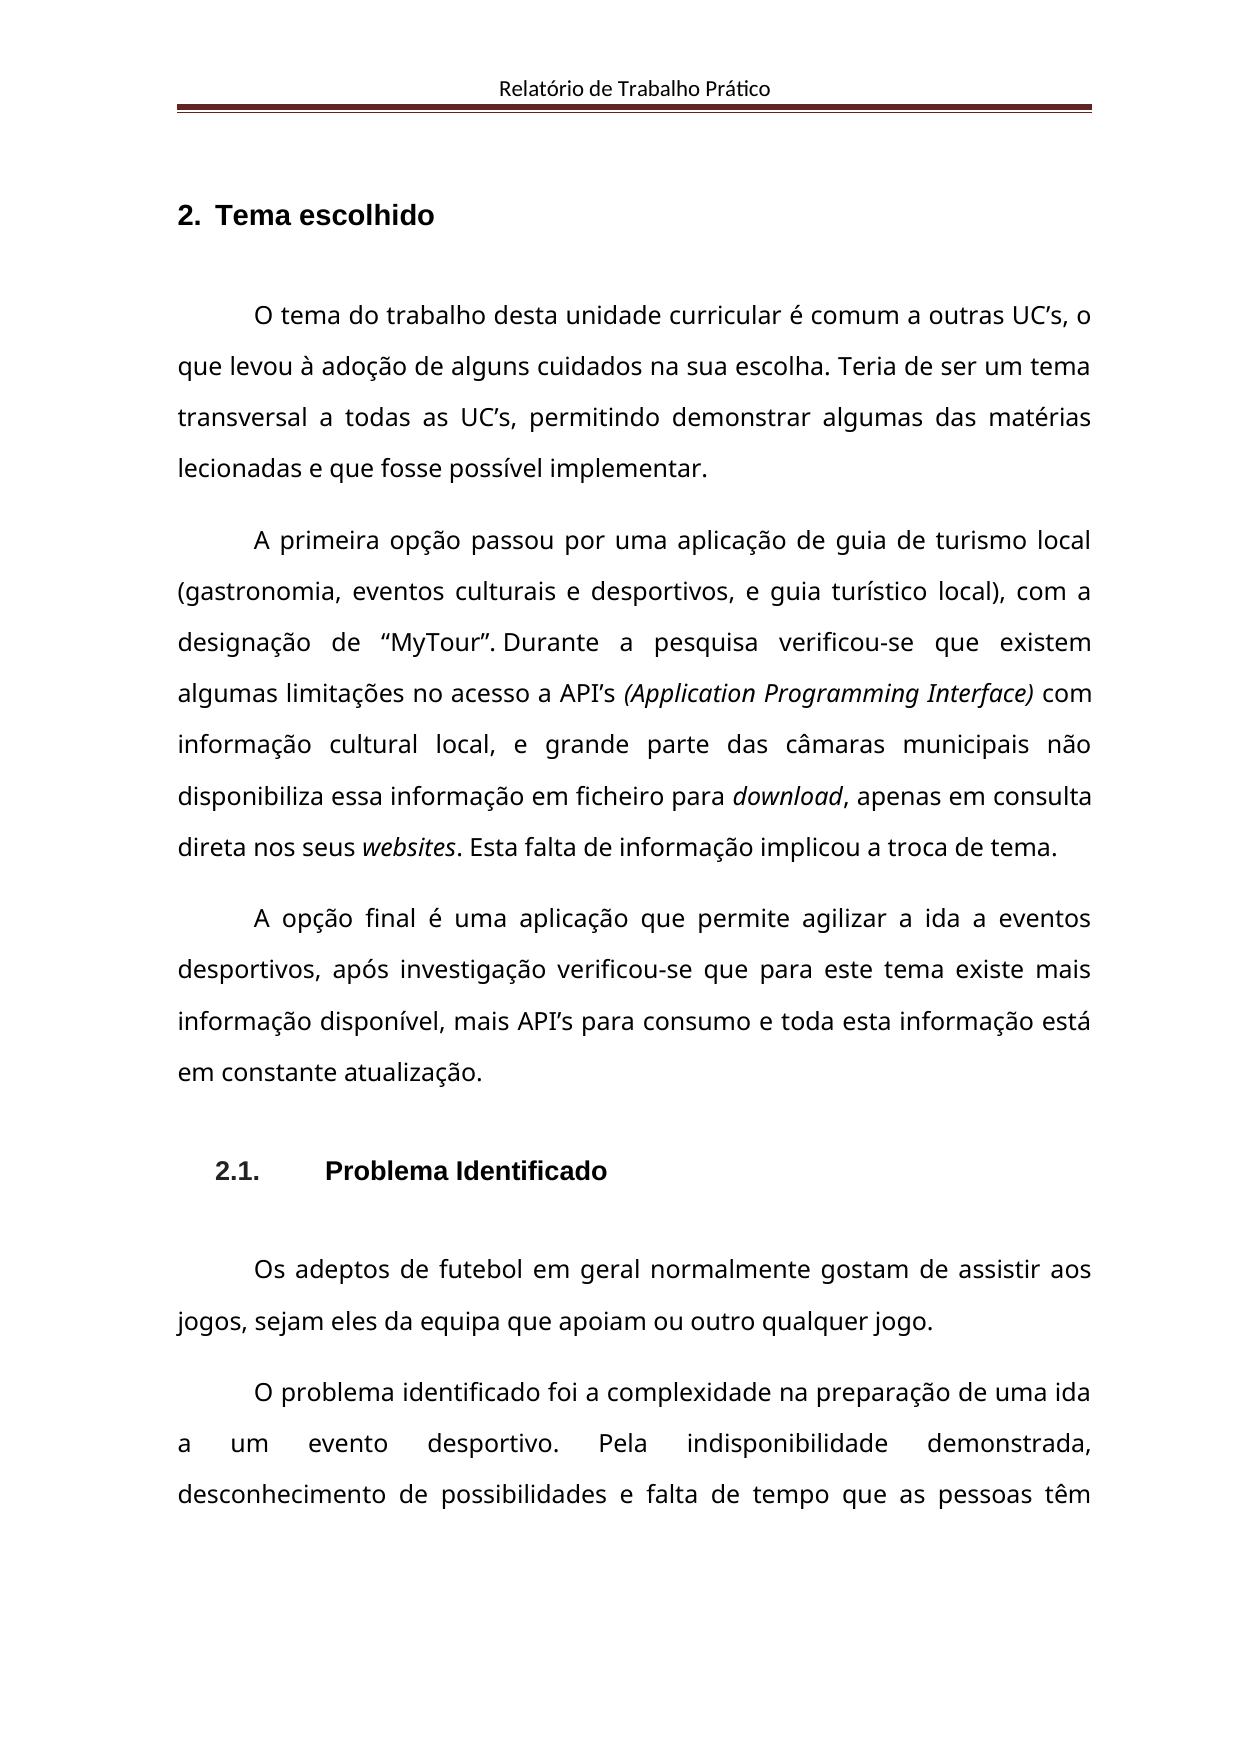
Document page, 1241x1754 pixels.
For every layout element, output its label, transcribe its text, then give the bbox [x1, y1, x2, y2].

subtitle Tema escolhido [177, 198, 1092, 231]
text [177, 1375, 1092, 1511]
text O tema do trabalho desta unidade curricular é comum a outras UC’s, o que levou à adoção de alguns cuidados na sua escolha. Teria de ser um tema transversal a todas as UC’s, permitindo demonstrar algumas das matérias lecionadas e que fosse possível implementar. [177, 298, 1092, 485]
text A primeira opção passou por uma aplicação de guia de turismo local (gastronomia, eventos culturais e desportivos, e guia turístico local), com a designação de “MyTour”. Durante a pesquisa verificou-se que existem algumas limitações no acesso a API’s (Application Programming Interface) com informação cultural local, e grande parte das câmaras municipais não disponibiliza essa informação em ficheiro para download, apenas em consulta direta nos seus websites. Esta falta de informação implicou a troca de tema. [177, 523, 1092, 863]
subtitle Problema Identificado [215, 1155, 1092, 1187]
text Os adeptos de futebol em geral normalmente gostam de assistir aos jogos, sejam eles da equipa que apoiam ou outro qualquer jogo. [177, 1252, 1092, 1337]
text A opção final é uma aplicação que permite agilizar a ida a eventos desportivos, após investigação verificou-se que para este tema existe mais informação disponível, mais API’s para consumo e toda esta informação está em constante atualização. [177, 901, 1092, 1088]
